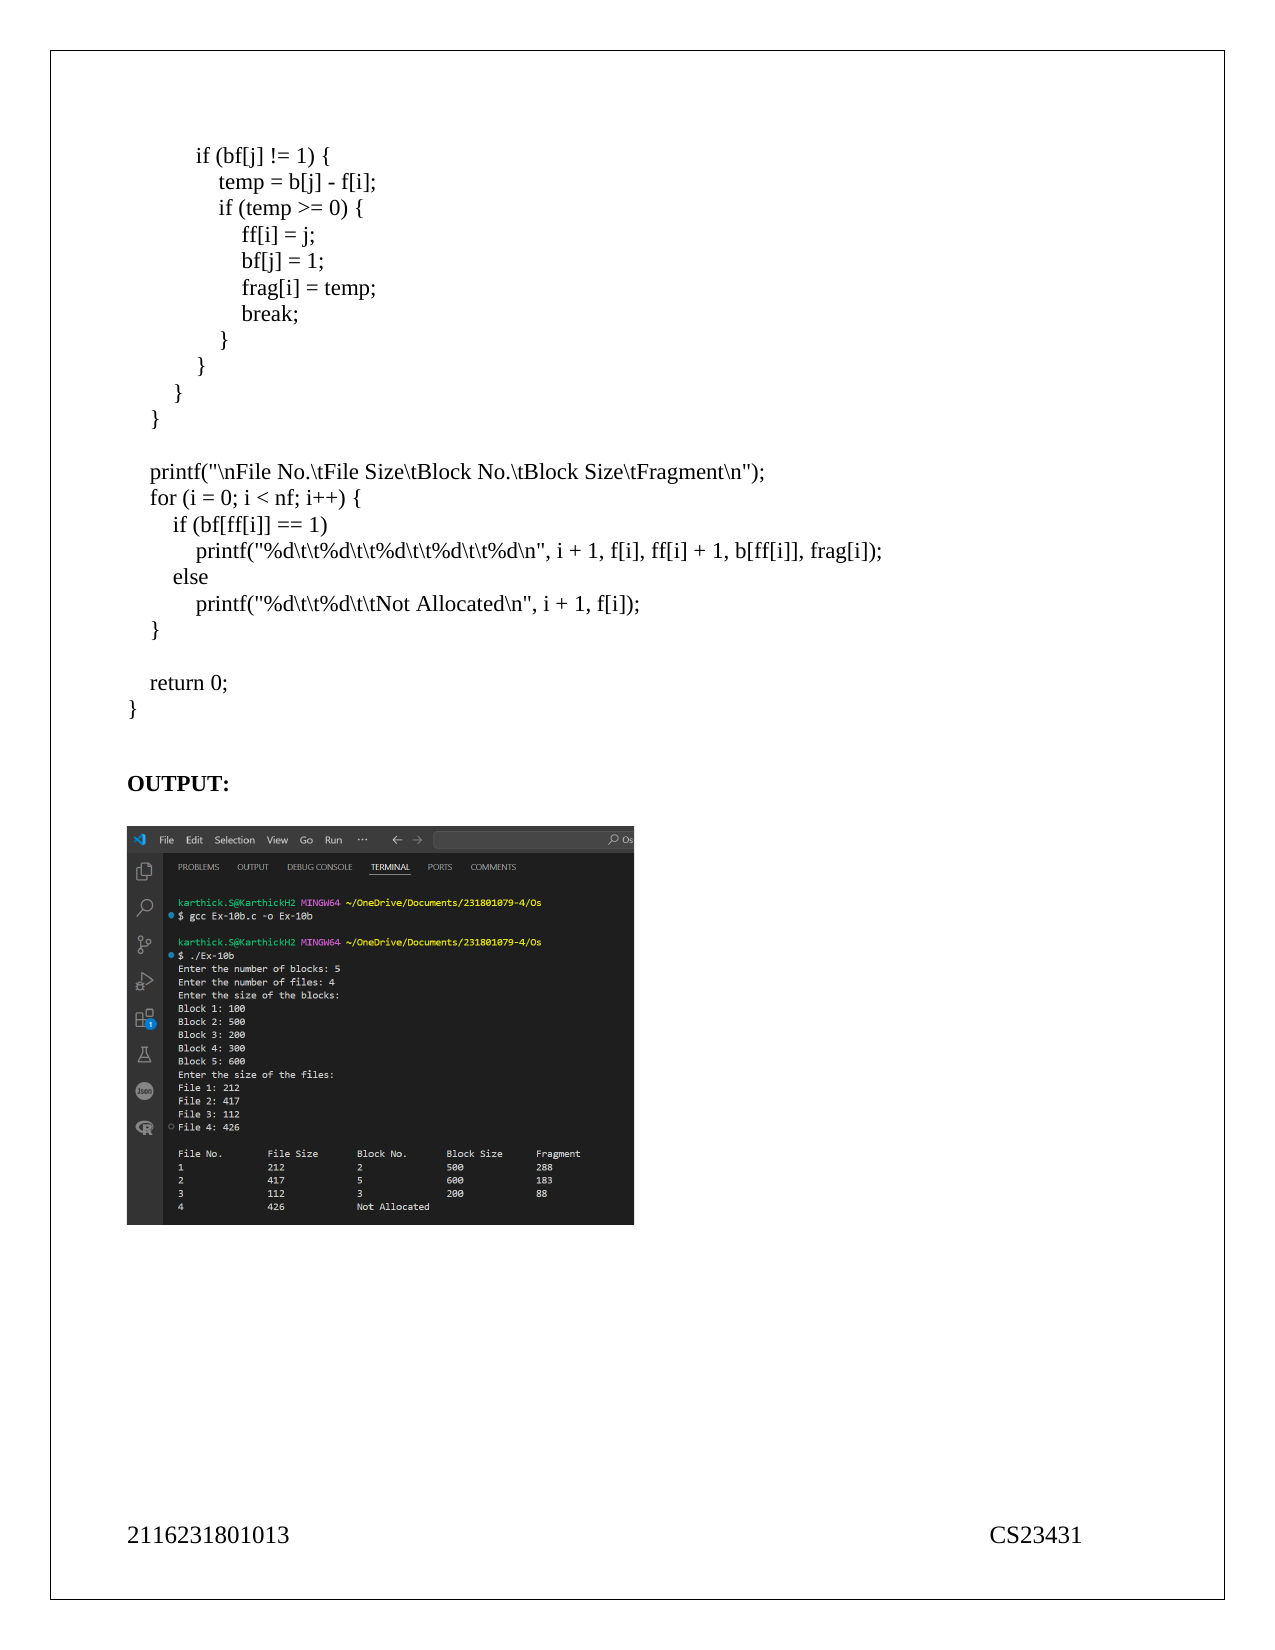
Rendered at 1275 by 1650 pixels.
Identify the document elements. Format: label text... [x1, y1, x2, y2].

text ff[i] = j; [127, 221, 1154, 247]
text frag[i] = temp; [127, 273, 1154, 300]
text temp = b[j] - f[i]; [127, 168, 1154, 194]
text return 0; [127, 669, 1154, 695]
text printf("\nFile No.\tFile Size\tBlock No.\tBlock Size\tFragment\n"); [127, 458, 1154, 484]
picture [126, 826, 635, 1225]
text printf("%d\t\t%d\t\t%d\t\t%d\t\t%d\n", i + 1, f[i], ff[i] + 1, b[ff[i]], frag[i]); [127, 537, 1154, 563]
text } [127, 326, 1154, 353]
text if (bf[j] != 1) { [127, 142, 1154, 168]
text bf[j] = 1; [127, 247, 1154, 273]
text } [127, 616, 1154, 642]
text for (i = 0; i < nf; i++) { [127, 484, 1154, 511]
text else [127, 563, 1154, 590]
text } [127, 379, 1154, 405]
text if (bf[ff[i]] == 1) [127, 511, 1154, 537]
text if (temp >= 0) { [127, 194, 1154, 221]
text OUTPUT: [127, 774, 1154, 796]
text break; [127, 300, 1154, 326]
text } [127, 353, 1154, 379]
text } [127, 695, 1154, 722]
text printf("%d\t\t%d\t\tNot Allocated\n", i + 1, f[i]); [127, 590, 1154, 616]
text } [127, 405, 1154, 432]
